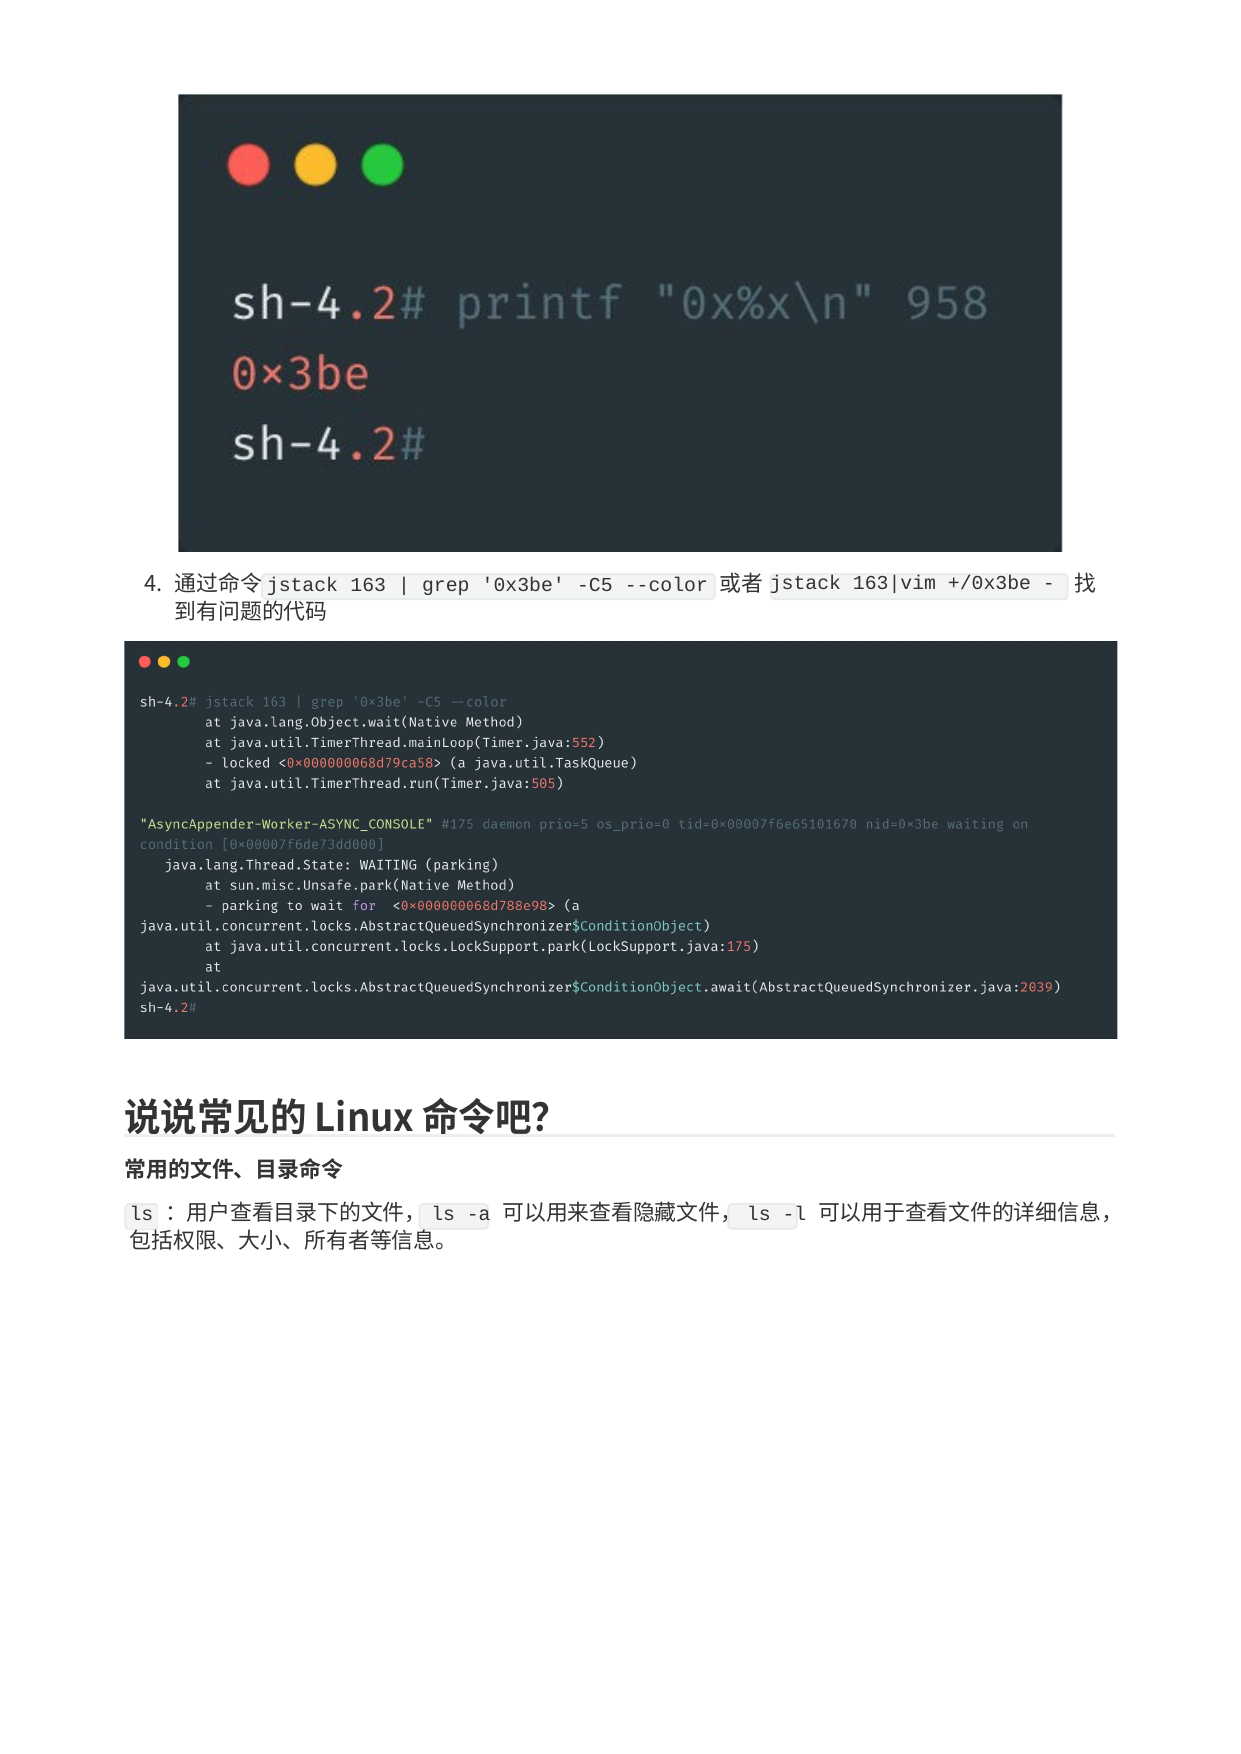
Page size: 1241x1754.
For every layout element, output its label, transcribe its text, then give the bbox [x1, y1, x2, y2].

text 说说常⻅的Linux命令吧？ [124, 1087, 1128, 1142]
picture [124, 641, 1118, 1039]
list 通过命令 jstack 163 | grep '0x3be' -C5 --color 或者 找到有问题的代码 [144, 568, 1097, 625]
text ls ：⽤户查看⽬录下的⽂件， ls -a 可以⽤来查看隐藏⽂件， ls -l 可以⽤于查看⽂件的详细信息， 包括权限、⼤⼩、所有者等信息。 [124, 1198, 1106, 1255]
picture [177, 93, 1064, 552]
subtitle 常⽤的⽂件、⽬录命令 [124, 1152, 1128, 1183]
